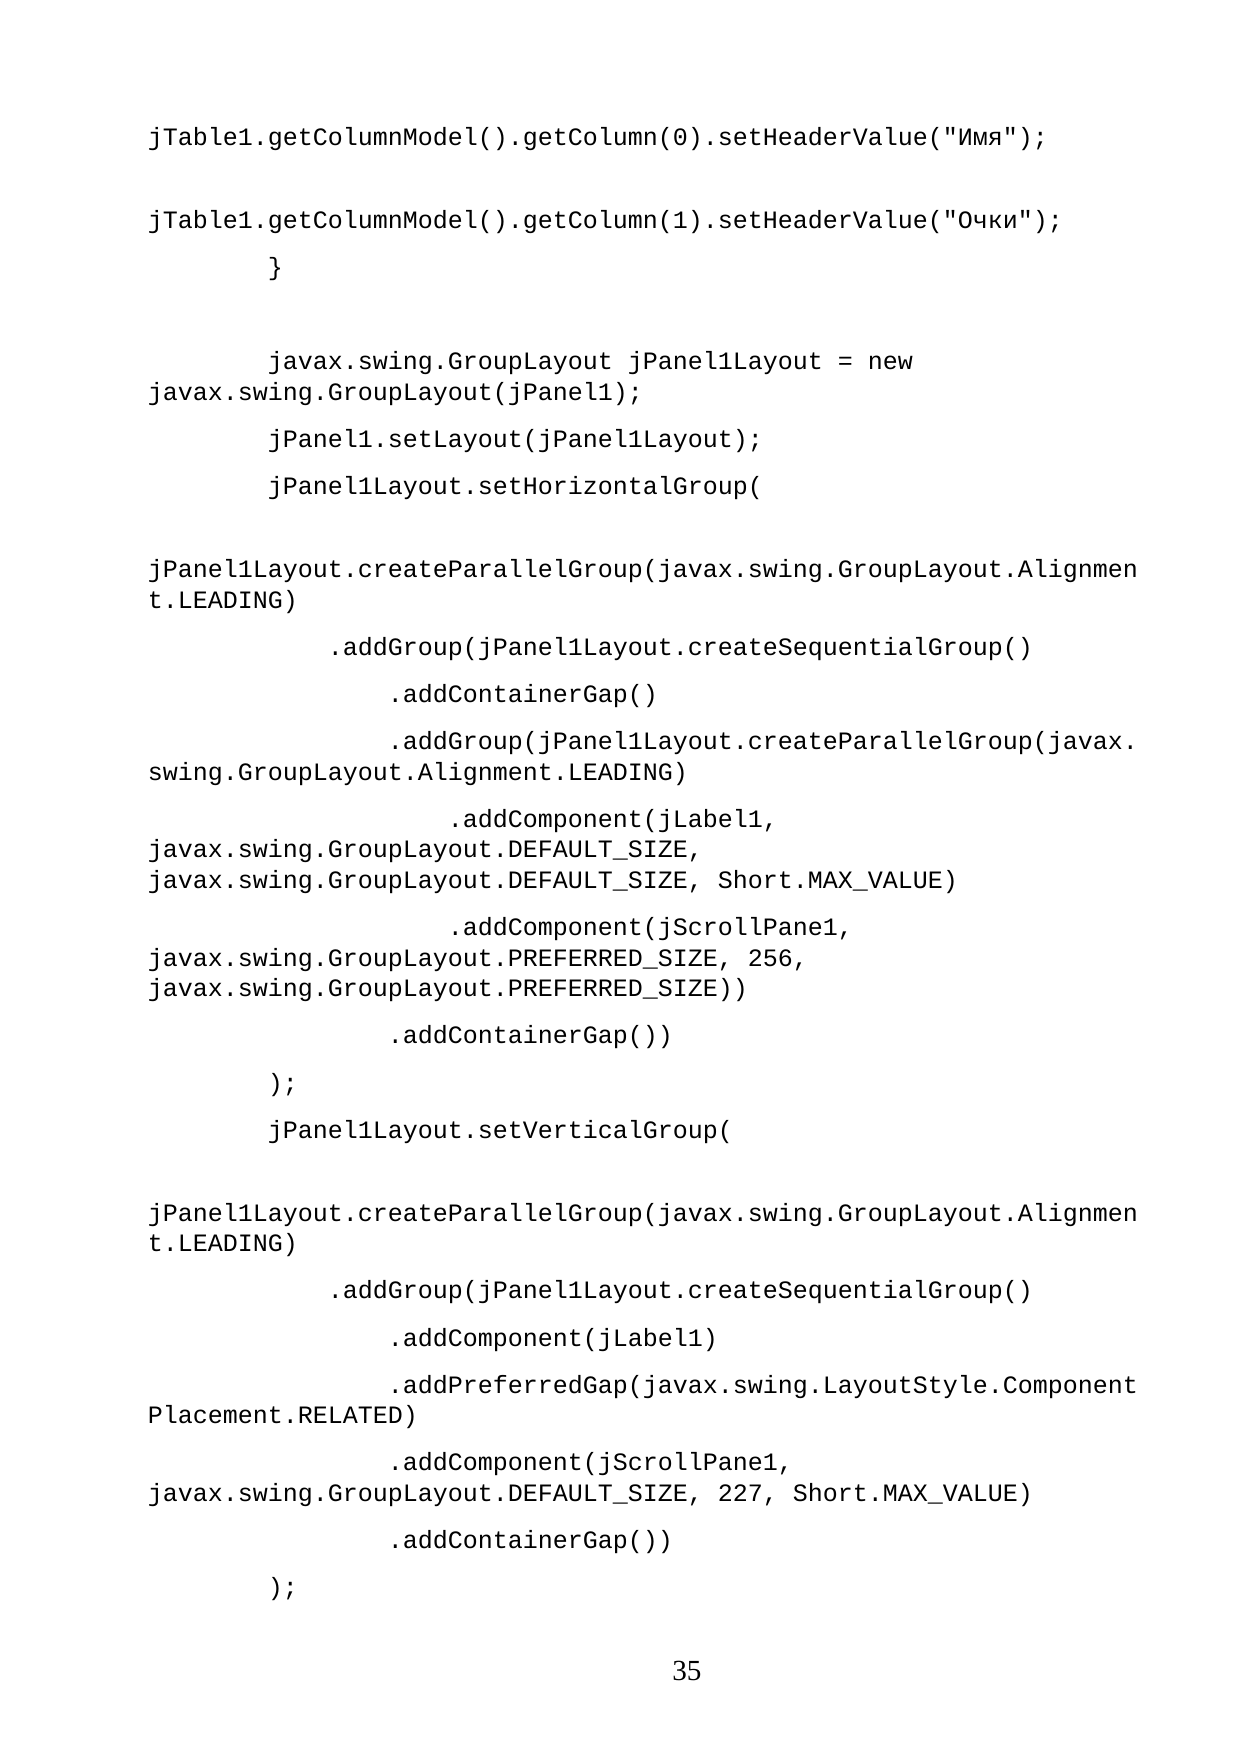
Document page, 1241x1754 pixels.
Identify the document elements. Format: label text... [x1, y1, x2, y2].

text jPanel1Layout.createParallelGroup(javax.swing.GroupLayout.Alignment.LEADING) [148, 1164, 1152, 1259]
text .addGroup(jPanel1Layout.createParallelGroup(javax.swing.GroupLayout.Alignment.LEADING) [148, 729, 1152, 788]
text .addComponent(jLabel1, javax.swing.GroupLayout.DEFAULT_SIZE, javax.swing.GroupLayout.DEFAULT_SIZE, Short.MAX_VALUE) [148, 806, 1152, 896]
text .addComponent(jScrollPane1, javax.swing.GroupLayout.PREFERRED_SIZE, 256, javax.swing.GroupLayout.PREFERRED_SIZE)) [148, 915, 1152, 1004]
text .addComponent(jLabel1) [148, 1325, 1152, 1353]
text .addGroup(jPanel1Layout.createSequentialGroup() [148, 1278, 1152, 1306]
text .addPreferredGap(javax.swing.LayoutStyle.ComponentPlacement.RELATED) [148, 1372, 1152, 1431]
text ); [148, 1070, 1152, 1098]
text jTable1.getColumnModel().getColumn(1).setHeaderValue("Очки"); [148, 172, 1152, 236]
text jPanel1Layout.setVerticalGroup( [148, 1117, 1152, 1146]
text .addGroup(jPanel1Layout.createSequentialGroup() [148, 634, 1152, 663]
text .addContainerGap()) [148, 1528, 1152, 1556]
text jPanel1Layout.setHorizontalGroup( [148, 474, 1152, 502]
text jTable1.getColumnModel().getColumn(0).setHeaderValue("Имя"); [148, 89, 1152, 153]
text .addComponent(jScrollPane1, javax.swing.GroupLayout.DEFAULT_SIZE, 227, Short.MAX_VALUE) [148, 1450, 1152, 1509]
text .addContainerGap()) [148, 1023, 1152, 1051]
text javax.swing.GroupLayout jPanel1Layout = new javax.swing.GroupLayout(jPanel1); [148, 349, 1152, 408]
text ); [148, 1575, 1152, 1603]
text .addContainerGap() [148, 682, 1152, 710]
text jPanel1Layout.createParallelGroup(javax.swing.GroupLayout.Alignment.LEADING) [148, 521, 1152, 616]
text jPanel1.setLayout(jPanel1Layout); [148, 427, 1152, 455]
text } [148, 254, 1152, 283]
